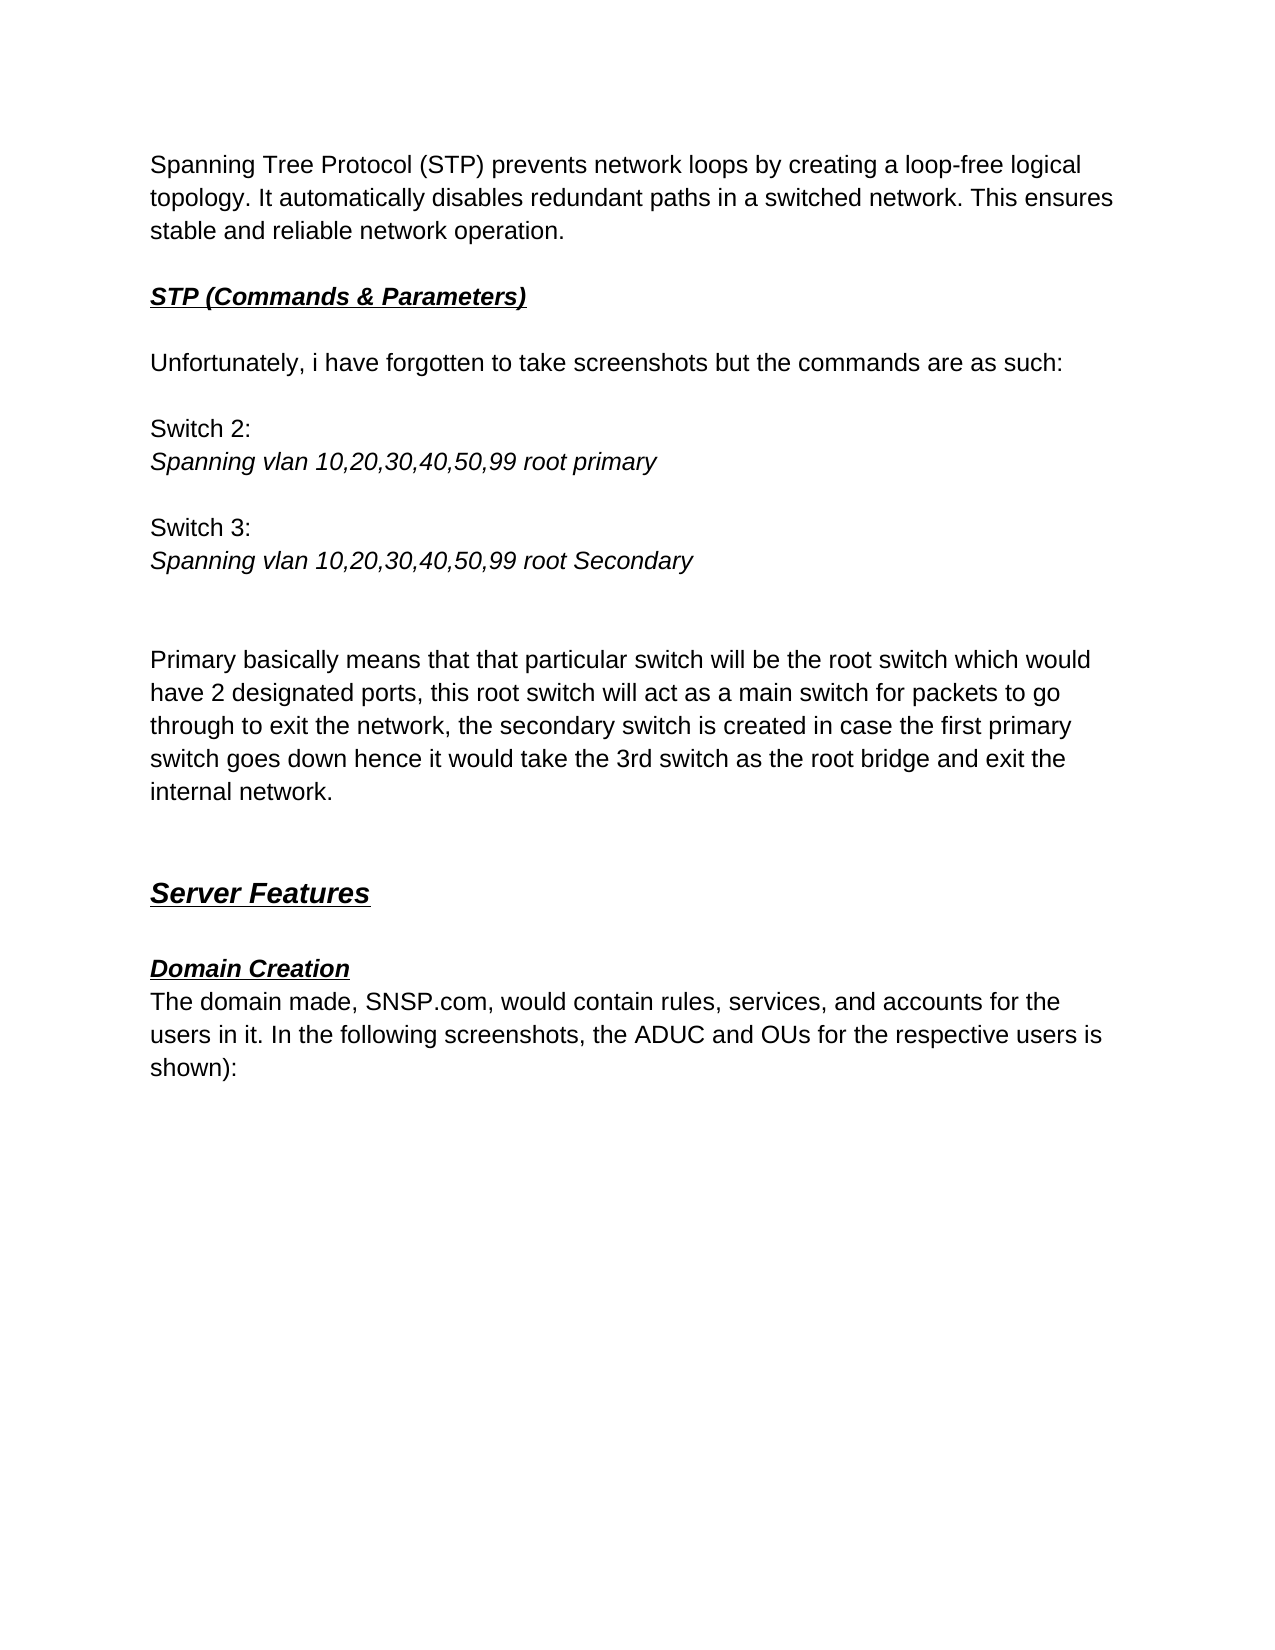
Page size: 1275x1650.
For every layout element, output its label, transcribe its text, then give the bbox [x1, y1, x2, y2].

text The domain made, SNSP.com, would contain rules, services, and accounts for the users in it. In the following screenshots, the ADUC and OUs for the respective users is shown): [150, 987, 1125, 1081]
text Unfortunately, i have forgotten to take screenshots but the commands are as such: [150, 348, 1125, 377]
text Switch 3: [150, 513, 1125, 542]
text Spanning vlan 10,20,30,40,50,99 root primary [150, 447, 1125, 476]
text Domain Creation [150, 953, 1125, 982]
text Server Features [150, 876, 1125, 910]
text STP (Commands & Parameters) [150, 282, 1125, 311]
text Spanning Tree Protocol (STP) prevents network loops by creating a loop-free logical topology. It automatically disables redundant paths in a switched network. This ensures stable and reliable network operation. [150, 150, 1125, 245]
text Switch 2: [150, 414, 1125, 443]
text Primary basically means that that particular switch will be the root switch which would have 2 designated ports, this root switch will act as a main switch for packets to go through to exit the network, the secondary switch is created in case the first primary switch goes down hence it would take the 3rd switch as the root bridge and exit the internal network. [150, 645, 1125, 806]
text Spanning vlan 10,20,30,40,50,99 root Secondary [150, 546, 1125, 575]
